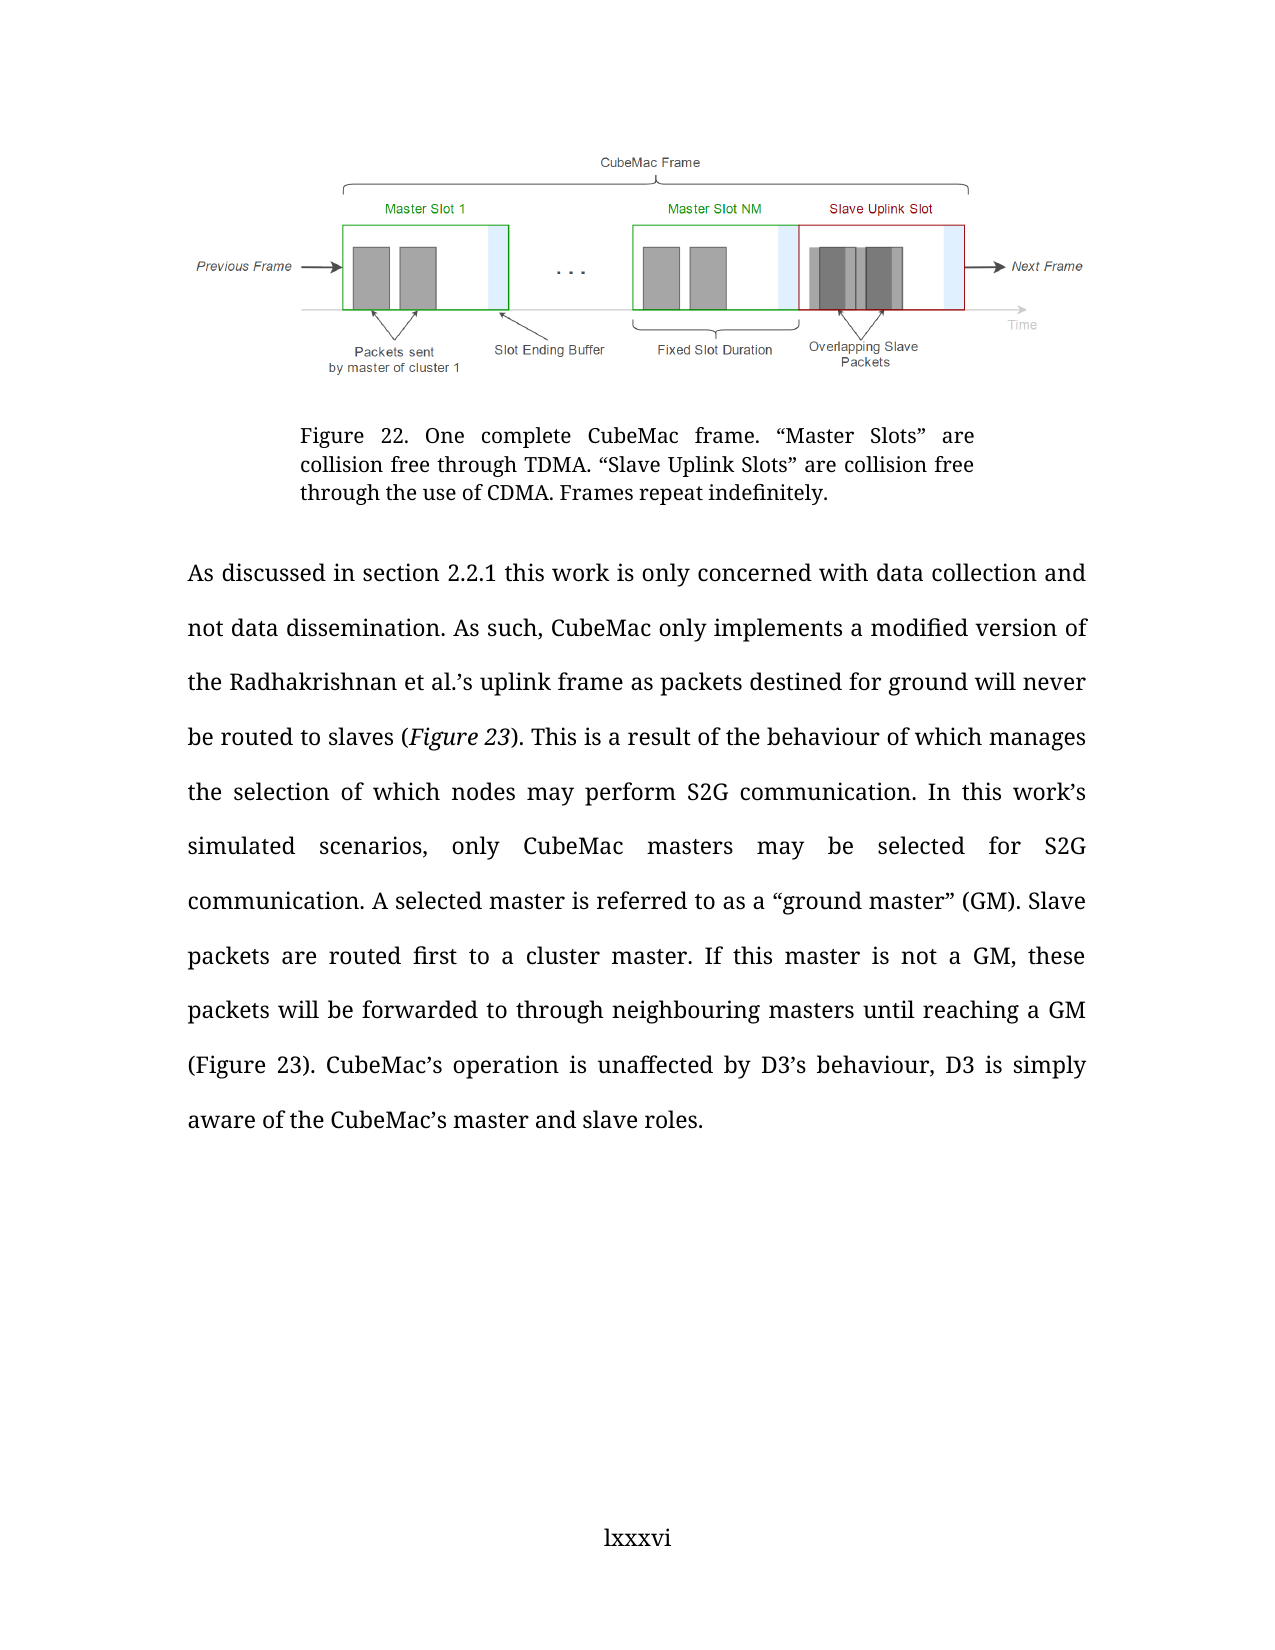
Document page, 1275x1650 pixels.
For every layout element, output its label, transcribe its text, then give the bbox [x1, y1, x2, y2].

text As discussed in section 2.2.1 this work is only concerned with data collection and not data dissemination. As such, CubeMac only implements a modified version of the Radhakrishnan et al.’s uplink frame as packets destined for ground will never be routed to slaves (Figure 23). This is a result of the behaviour of which manages the selection of which nodes may perform S2G communication. In this work’s simulated scenarios, only CubeMac masters may be selected for S2G communication. A selected master is referred to as a “ground master” (GM). Slave packets are routed first to a cluster master. If this master is not a GM, these packets will be forwarded to through neighbouring masters until reaching a GM (Figure 23). CubeMac’s operation is unaffected by D3’s behaviour, D3 is simply aware of the CubeMac’s master and slave roles. [187, 557, 1087, 1135]
picture [188, 149, 1087, 382]
text Figure 22. One complete CubeMac frame. “Master Slots” are collision free through TDMA. “Slave Uplink Slots” are collision free through the use of CDMA. Frames repeat indefinitely. [300, 421, 975, 507]
